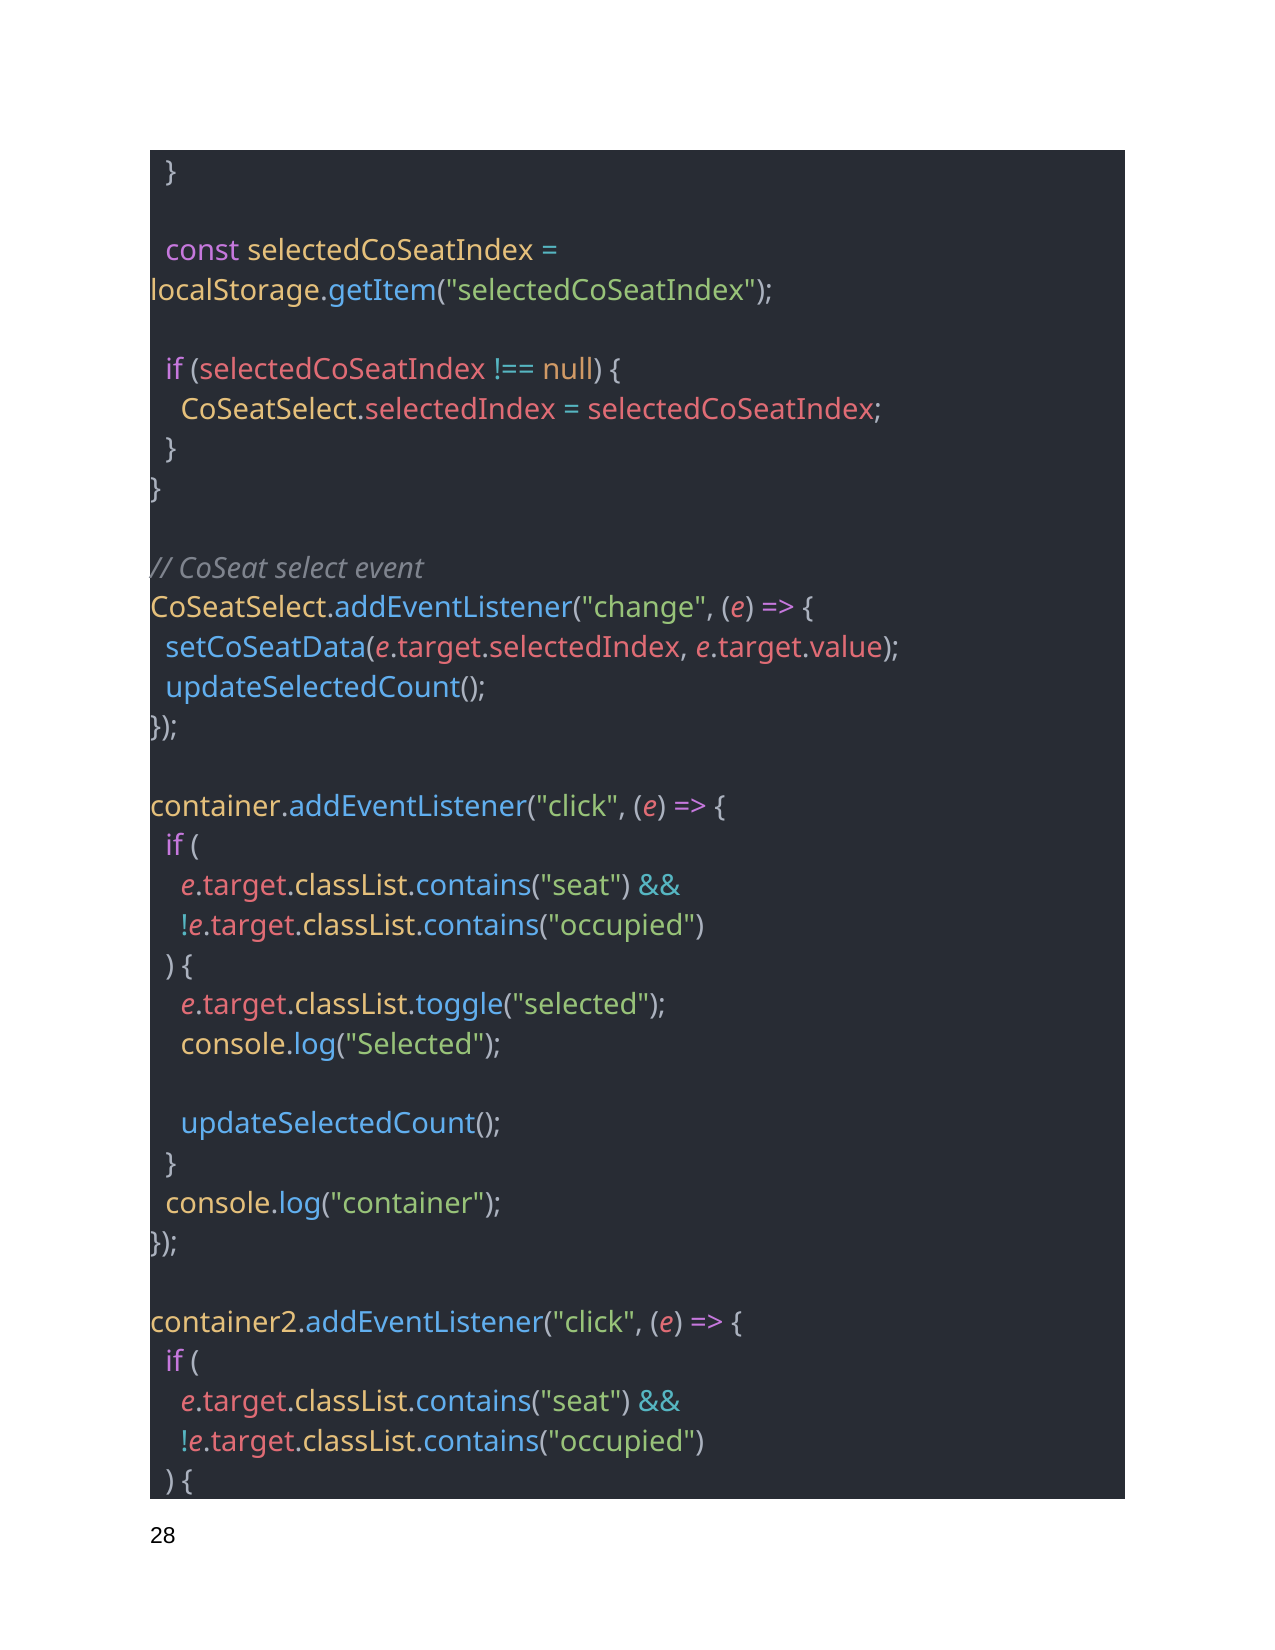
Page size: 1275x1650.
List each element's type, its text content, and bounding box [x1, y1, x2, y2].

text } [150, 467, 1125, 507]
text CoSeatSelect.selectedIndex = selectedCoSeatIndex; [150, 388, 1125, 428]
text ) { [150, 944, 1125, 983]
text updateSelectedCount(); [150, 1102, 1125, 1142]
text }); [150, 1222, 1125, 1261]
text console.log("Selected"); [150, 1023, 1125, 1063]
text setCoSeatData(e.target.selectedIndex, e.target.value); [150, 626, 1125, 666]
text ) { [150, 1460, 1125, 1499]
text e.target.classList.toggle("selected"); [150, 983, 1125, 1023]
text console.log("container"); [150, 1182, 1125, 1222]
text CoSeatSelect.addEventListener("change", (e) => { [150, 587, 1125, 626]
text }); [150, 706, 1125, 745]
text const selectedCoSeatIndex = localStorage.getItem("selectedCoSeatIndex"); [150, 229, 1125, 309]
text e.target.classList.contains("seat") && [150, 1380, 1125, 1420]
text e.target.classList.contains("seat") && [150, 864, 1125, 904]
text !e.target.classList.contains("occupied") [150, 1420, 1125, 1460]
text if ( [150, 1341, 1125, 1380]
text if (selectedCoSeatIndex !== null) { [150, 348, 1125, 388]
text container.addEventListener("click", (e) => { [150, 785, 1125, 825]
text } [150, 1142, 1125, 1182]
text !e.target.classList.contains("occupied") [150, 904, 1125, 944]
text } [150, 150, 1125, 190]
text container2.addEventListener("click", (e) => { [150, 1301, 1125, 1341]
text updateSelectedCount(); [150, 666, 1125, 706]
text } [150, 428, 1125, 467]
text // CoSeat select event [150, 547, 1125, 587]
text if ( [150, 825, 1125, 864]
